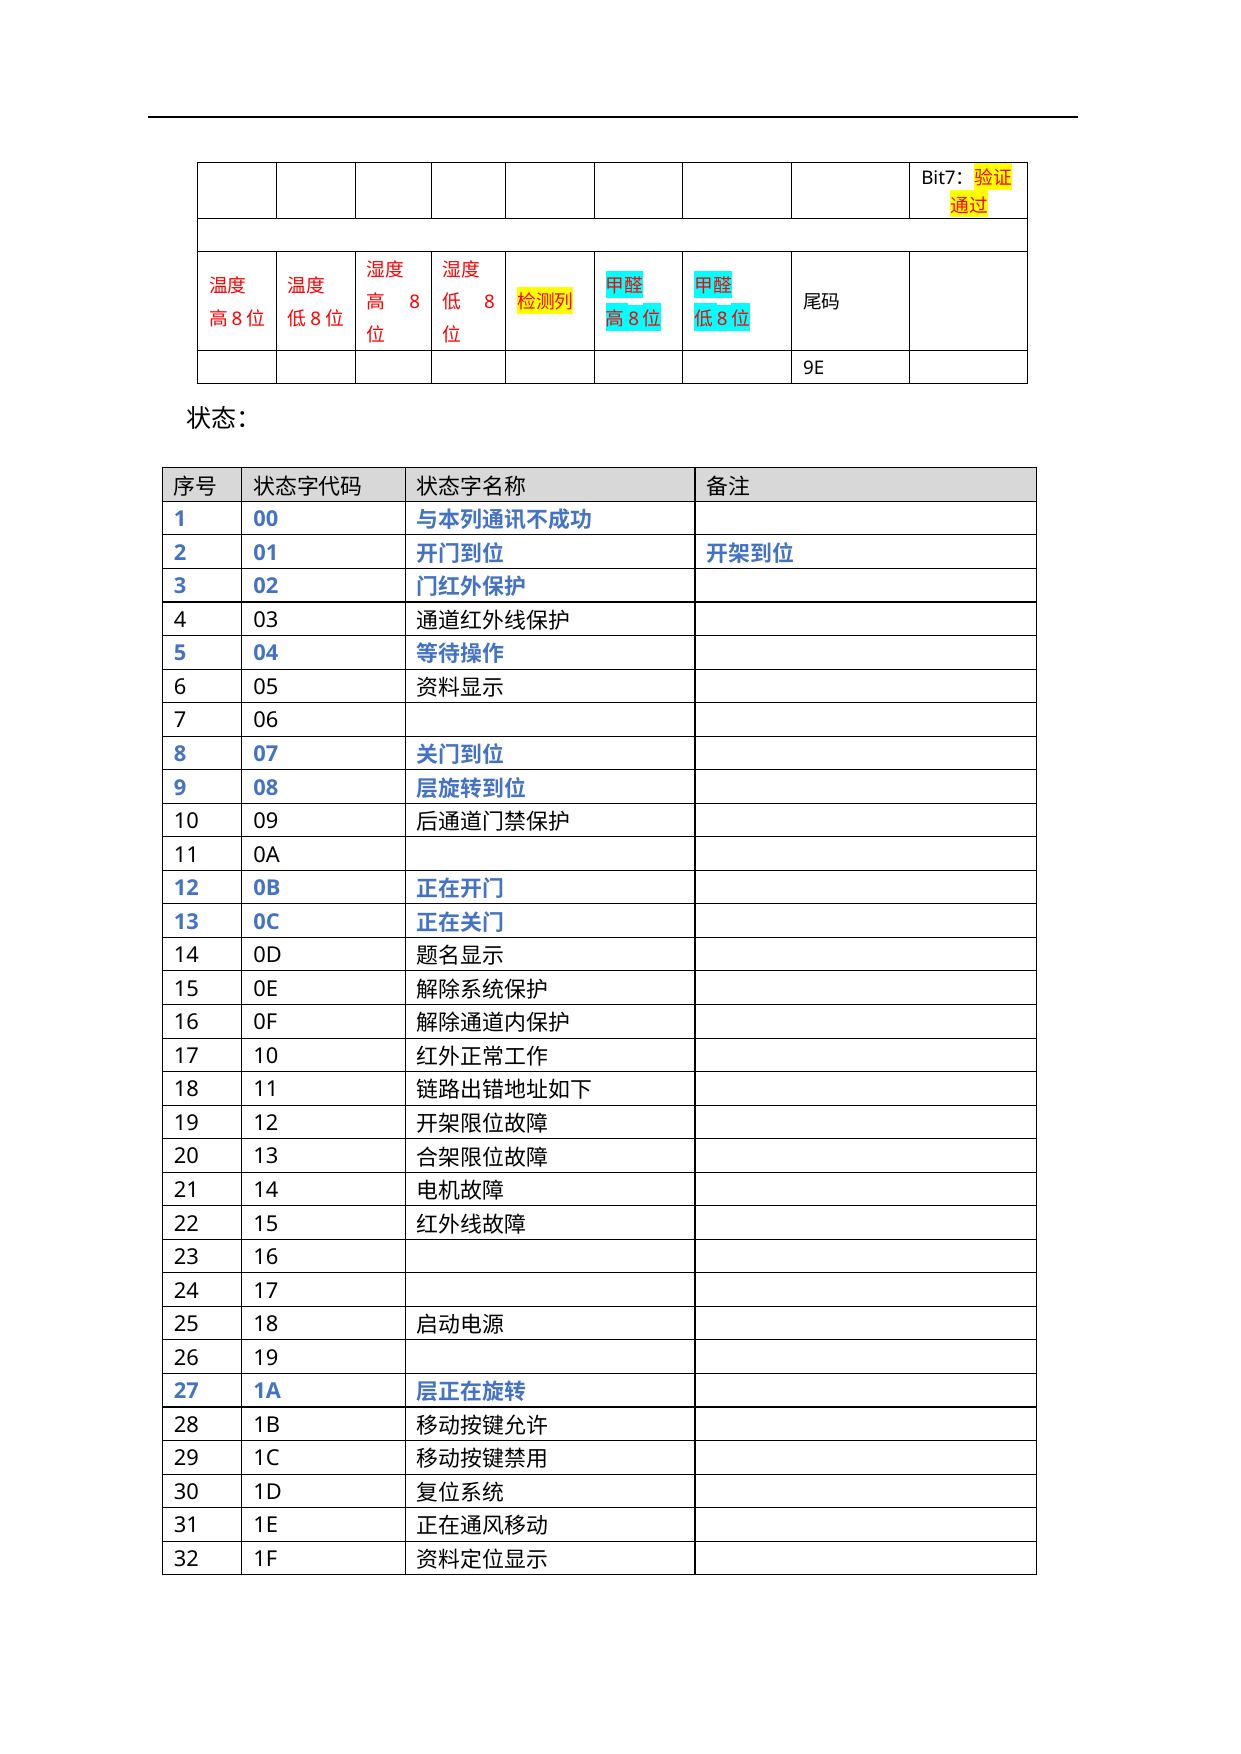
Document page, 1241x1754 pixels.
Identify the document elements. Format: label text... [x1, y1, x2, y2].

table_cell 1C [242, 1441, 405, 1473]
table_cell 14 [242, 1173, 405, 1205]
table_cell 等待操作 [406, 636, 694, 668]
table_cell 11 [163, 837, 241, 870]
table_cell [696, 804, 1036, 836]
table_cell [406, 1273, 694, 1306]
table_cell 25 [163, 1307, 241, 1339]
table_cell 正在开门 [406, 871, 694, 903]
table_cell 开架到位 [696, 535, 1036, 568]
table_cell 甲醛 高8位 [595, 252, 682, 349]
table_cell 00 [242, 502, 405, 534]
table_header 备注 [696, 468, 1036, 501]
table_cell 17 [163, 1039, 241, 1071]
table_cell [432, 163, 505, 217]
table_cell [356, 163, 431, 217]
table_cell [696, 1106, 1036, 1138]
table_cell [696, 837, 1036, 870]
table_cell 开架限位故障 [406, 1106, 694, 1138]
table_cell 合架限位故障 [406, 1139, 694, 1172]
table_cell 1D [242, 1475, 405, 1507]
table_cell 后通道门禁保护 [406, 804, 694, 836]
table_cell 11 [242, 1072, 405, 1104]
table_cell [432, 351, 505, 383]
table_cell 解除通道内保护 [406, 1005, 694, 1037]
table_cell [696, 1307, 1036, 1339]
table_cell 0F [242, 1005, 405, 1037]
table_cell 温度 低8位 [277, 252, 355, 349]
table_cell 链路出错地址如下 [406, 1072, 694, 1104]
table_cell 电机故障 [406, 1173, 694, 1205]
table_cell 06 [242, 703, 405, 736]
table_cell [406, 703, 694, 736]
table_cell 18 [242, 1307, 405, 1339]
table_cell 解除系统保护 [406, 971, 694, 1004]
table_cell 层旋转到位 [406, 770, 694, 803]
table_cell [792, 163, 909, 217]
table_cell 0C [242, 904, 405, 937]
table_cell [595, 163, 682, 217]
table_cell [910, 351, 1027, 383]
text 状态： [148, 384, 1078, 449]
table_cell [696, 1005, 1036, 1037]
table_cell 通道红外线保护 [406, 603, 694, 635]
table_cell 03 [242, 603, 405, 635]
table_cell 16 [242, 1240, 405, 1272]
table_cell 08 [242, 770, 405, 803]
table_cell 7 [163, 703, 241, 736]
table_cell 湿度 高8位 [356, 252, 431, 349]
table_cell 22 [163, 1206, 241, 1239]
table_cell [696, 1508, 1036, 1541]
table_cell 19 [242, 1340, 405, 1373]
table_cell 31 [163, 1508, 241, 1541]
table_cell 15 [242, 1206, 405, 1239]
table_cell 1A [242, 1374, 405, 1406]
table_cell [198, 163, 276, 217]
table_cell 正在关门 [406, 904, 694, 937]
table_cell [696, 737, 1036, 769]
table_cell 9E [792, 351, 909, 383]
table_cell 29 [163, 1441, 241, 1473]
table_cell [910, 252, 1027, 349]
table_cell [696, 1542, 1036, 1574]
table_cell [198, 351, 276, 383]
table_cell [696, 1206, 1036, 1239]
table_cell [198, 219, 1027, 251]
table_cell [696, 1072, 1036, 1104]
table_cell 移动按键禁用 [406, 1441, 694, 1473]
table_cell 21 [163, 1173, 241, 1205]
table_cell [696, 502, 1036, 534]
table_cell 07 [242, 737, 405, 769]
table_cell 24 [163, 1273, 241, 1306]
table_cell [506, 163, 594, 217]
table_cell 26 [163, 1340, 241, 1373]
table_header 序号 [163, 468, 241, 501]
table_header 状态字名称 [406, 468, 694, 501]
table_cell 启动电源 [406, 1307, 694, 1339]
table_cell 04 [242, 636, 405, 668]
table_cell [696, 1374, 1036, 1406]
table_cell 与本列通讯不成功 [406, 502, 694, 534]
table_cell 0A [242, 837, 405, 870]
table_cell 9 [163, 770, 241, 803]
table_cell 09 [242, 804, 405, 836]
table_cell 18 [163, 1072, 241, 1104]
table_cell [696, 1173, 1036, 1205]
table_cell 32 [163, 1542, 241, 1574]
table_cell 1E [242, 1508, 405, 1541]
table_cell 温度 高8位 [198, 252, 276, 349]
table_cell [277, 351, 355, 383]
table_cell 红外正常工作 [406, 1039, 694, 1071]
table_cell [696, 770, 1036, 803]
table_cell [506, 351, 594, 383]
table_cell 门红外保护 [406, 569, 694, 601]
table_cell 甲醛 低8位 [683, 252, 791, 349]
table_cell [696, 703, 1036, 736]
table_cell 红外线故障 [406, 1206, 694, 1239]
table_cell [696, 1475, 1036, 1507]
table_cell [696, 938, 1036, 970]
table_cell [696, 569, 1036, 601]
table_cell 资料显示 [406, 670, 694, 702]
table_cell 关门到位 [406, 737, 694, 769]
table_cell [406, 1240, 694, 1272]
table_cell [696, 971, 1036, 1004]
table_cell 尾码 [792, 252, 909, 349]
table_cell [696, 904, 1036, 937]
table_cell [277, 163, 355, 217]
table_cell 层正在旋转 [406, 1374, 694, 1406]
table_cell 05 [242, 670, 405, 702]
table_cell 14 [163, 938, 241, 970]
table_cell 13 [242, 1139, 405, 1172]
table_cell 13 [163, 904, 241, 937]
table_cell [683, 351, 791, 383]
table_cell [696, 1273, 1036, 1306]
table_cell [696, 1039, 1036, 1071]
table_cell 1B [242, 1408, 405, 1440]
table_cell 2 [163, 535, 241, 568]
table_cell 20 [163, 1139, 241, 1172]
table_cell [696, 1408, 1036, 1440]
table_cell 正在通风移动 [406, 1508, 694, 1541]
table_cell 30 [163, 1475, 241, 1507]
table_cell 15 [163, 971, 241, 1004]
table_cell 5 [163, 636, 241, 668]
table_cell 12 [163, 871, 241, 903]
table_cell [696, 1441, 1036, 1473]
table_cell 28 [163, 1408, 241, 1440]
table_cell 0E [242, 971, 405, 1004]
table_cell [696, 670, 1036, 702]
table_cell 4 [163, 603, 241, 635]
table_cell 01 [242, 535, 405, 568]
table_cell 复位系统 [406, 1475, 694, 1507]
table_cell [406, 1340, 694, 1373]
table_cell 17 [242, 1273, 405, 1306]
table_cell [406, 837, 694, 870]
table_cell 19 [163, 1106, 241, 1138]
table_cell [356, 351, 431, 383]
table_cell 3 [163, 569, 241, 601]
table_header 状态字代码 [242, 468, 405, 501]
table_cell [696, 1340, 1036, 1373]
table_cell 0D [242, 938, 405, 970]
table_cell 16 [163, 1005, 241, 1037]
table_cell 0B [242, 871, 405, 903]
table_cell 12 [242, 1106, 405, 1138]
table_cell 资料定位显示 [406, 1542, 694, 1574]
table_cell [696, 1240, 1036, 1272]
table_cell [696, 1139, 1036, 1172]
table_cell [696, 636, 1036, 668]
table_cell 1 [163, 502, 241, 534]
table_cell 开门到位 [406, 535, 694, 568]
table_cell 02 [242, 569, 405, 601]
table_cell 湿度 低8位 [432, 252, 505, 349]
table_cell 10 [163, 804, 241, 836]
table_cell 23 [163, 1240, 241, 1272]
table_cell 27 [163, 1374, 241, 1406]
table_cell 检测列 [506, 252, 594, 349]
table_cell [595, 351, 682, 383]
table_cell 题名显示 [406, 938, 694, 970]
table_cell [696, 603, 1036, 635]
table_cell 移动按键允许 [406, 1408, 694, 1440]
table_cell [696, 871, 1036, 903]
table_cell 8 [163, 737, 241, 769]
table_cell 1F [242, 1542, 405, 1574]
table_cell 6 [163, 670, 241, 702]
table_cell [683, 163, 791, 217]
table_cell 10 [242, 1039, 405, 1071]
